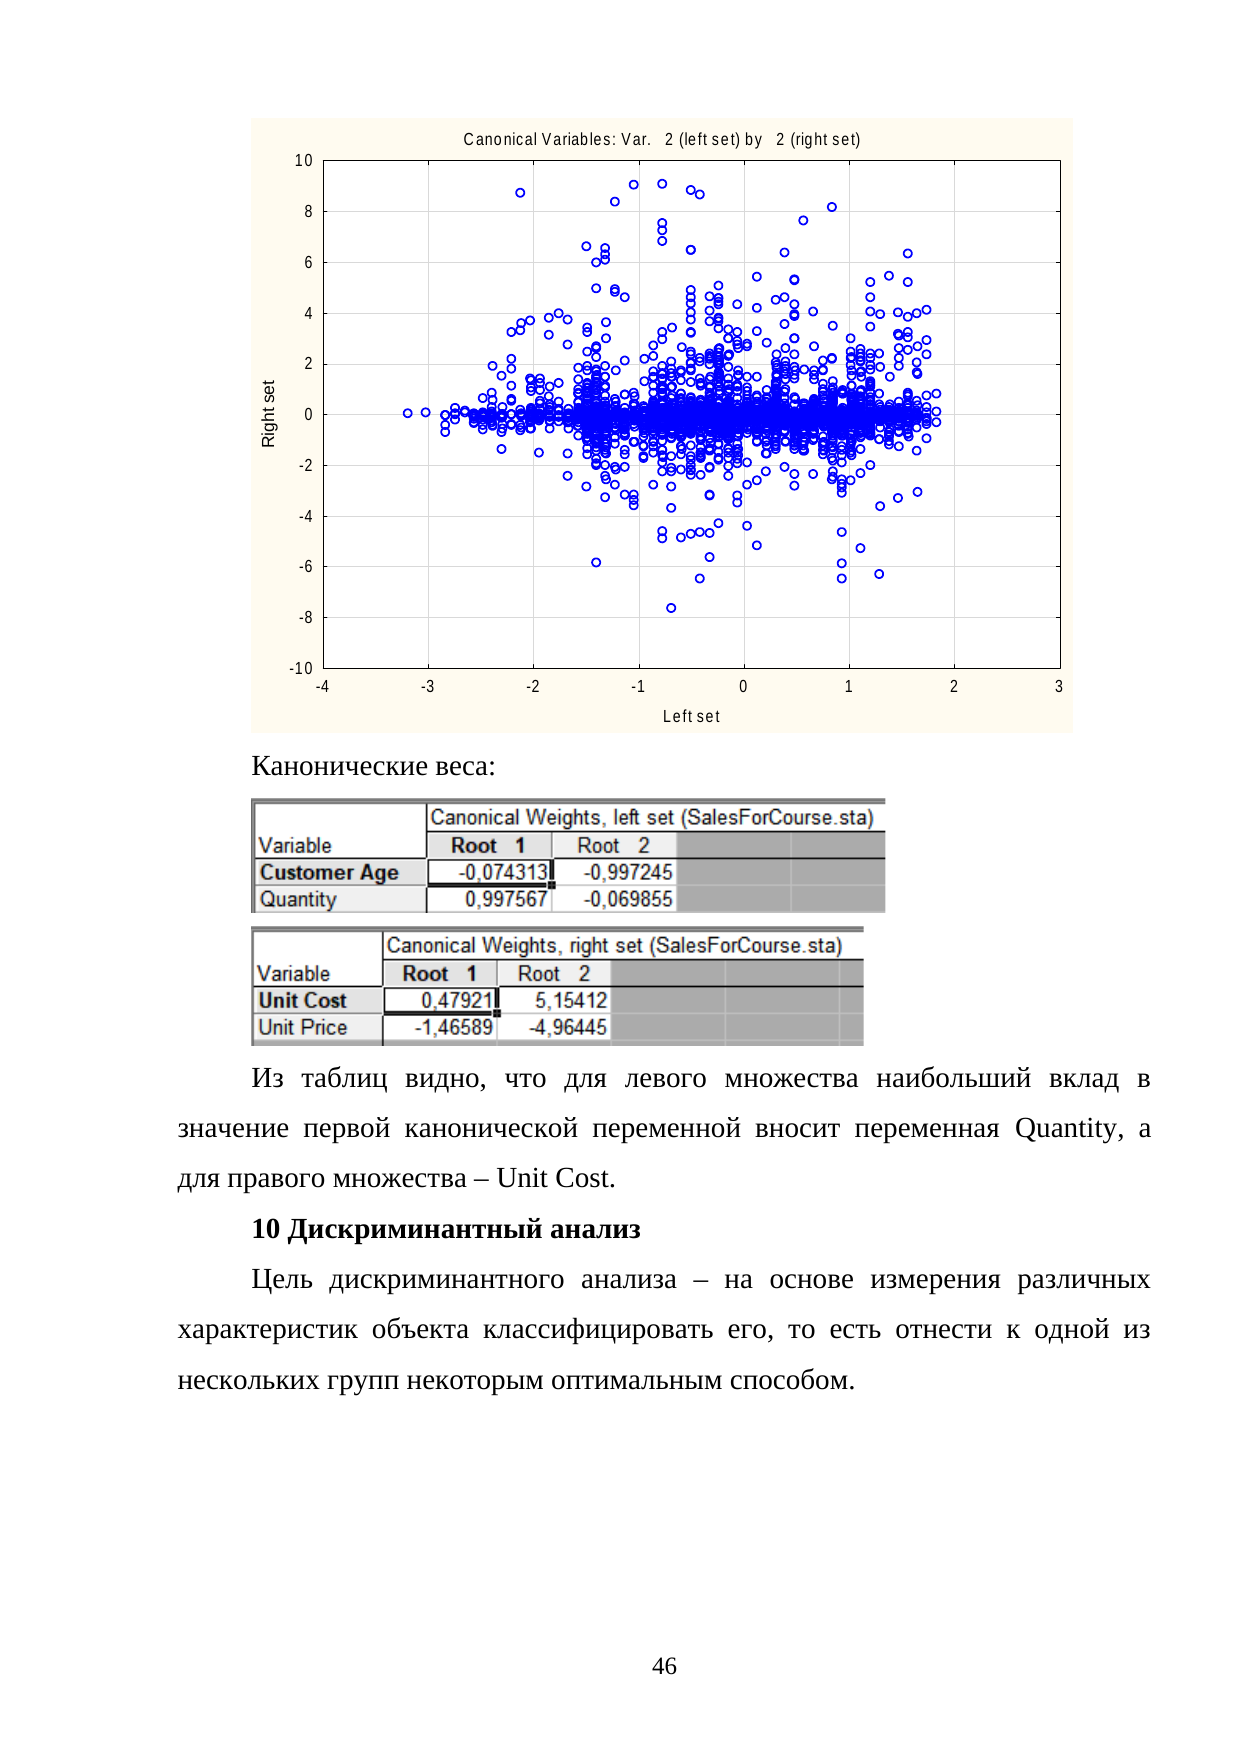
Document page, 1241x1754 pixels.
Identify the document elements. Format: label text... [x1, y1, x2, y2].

picture [251, 798, 886, 913]
text 10 Дискриминантный анализ [177, 1211, 1152, 1244]
text Из таблиц видно, что для левого множества наибольший вклад в значение первой канонической переменной вносит переменная Quantity, а для правого множества – Unit Cost. [177, 1060, 1152, 1194]
text Канонические веса: [177, 748, 1152, 782]
picture [251, 926, 864, 1046]
text Цель дискриминантного анализа – на основе измерения различных характеристик объекта классифицировать его, то есть отнести к одной из нескольких групп некоторым оптимальным способом. [177, 1261, 1152, 1395]
